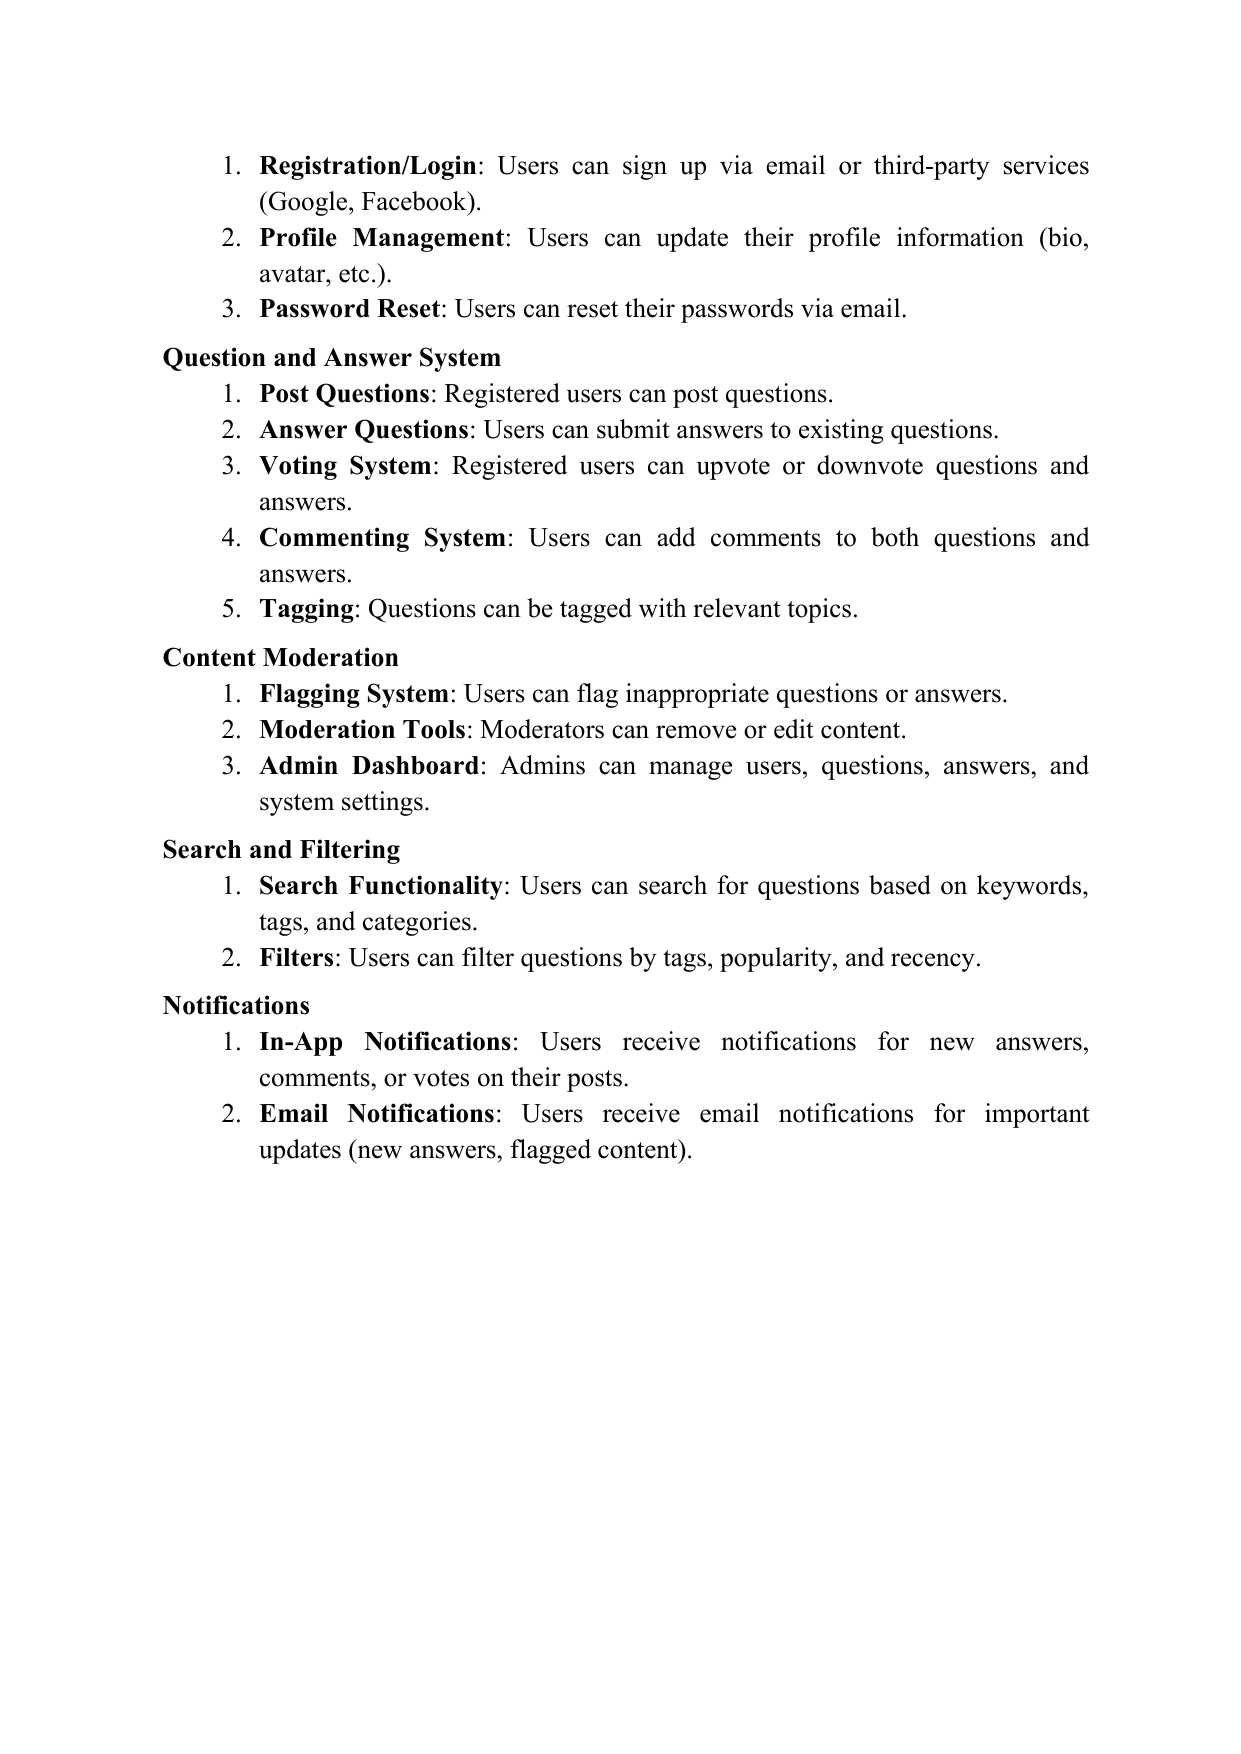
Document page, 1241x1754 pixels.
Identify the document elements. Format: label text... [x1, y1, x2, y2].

text Notifications [103, 991, 1090, 1021]
text Search and Filtering [103, 834, 1090, 864]
text Question and Answer System [103, 342, 1090, 372]
list Commenting System: Users can add comments to both questions and answers. [221, 522, 1090, 588]
list Email Notifications: Users receive email notifications for important updates (new answers, flagged content). [221, 1098, 1090, 1164]
list Answer Questions: Users can submit answers to existing questions. [221, 414, 1090, 444]
list Search Functionality: Users can search for questions based on keywords, tags, and categories. [221, 870, 1090, 936]
list Filters: Users can filter questions by tags, popularity, and recency. [221, 942, 1090, 972]
list Moderation Tools: Moderators can remove or edit content. [221, 714, 1090, 744]
list Tagging: Questions can be tagged with relevant topics. [221, 594, 1090, 624]
list Post Questions: Registered users can post questions. [221, 378, 1090, 408]
list Admin Dashboard: Admins can manage users, questions, answers, and system settings. [221, 750, 1090, 816]
list Profile Management: Users can update their profile information (bio, avatar, etc.). [221, 222, 1090, 288]
list Voting System: Registered users can upvote or downvote questions and answers. [221, 450, 1090, 516]
list Registration/Login: Users can sign up via email or third-party services (Google, Facebook). [221, 150, 1090, 216]
text Content Moderation [103, 642, 1090, 672]
list Password Reset: Users can reset their passwords via email. [221, 294, 1090, 324]
list In-App Notifications: Users receive notifications for new answers, comments, or votes on their posts. [221, 1027, 1090, 1092]
list Flagging System: Users can flag inappropriate questions or answers. [221, 678, 1090, 708]
